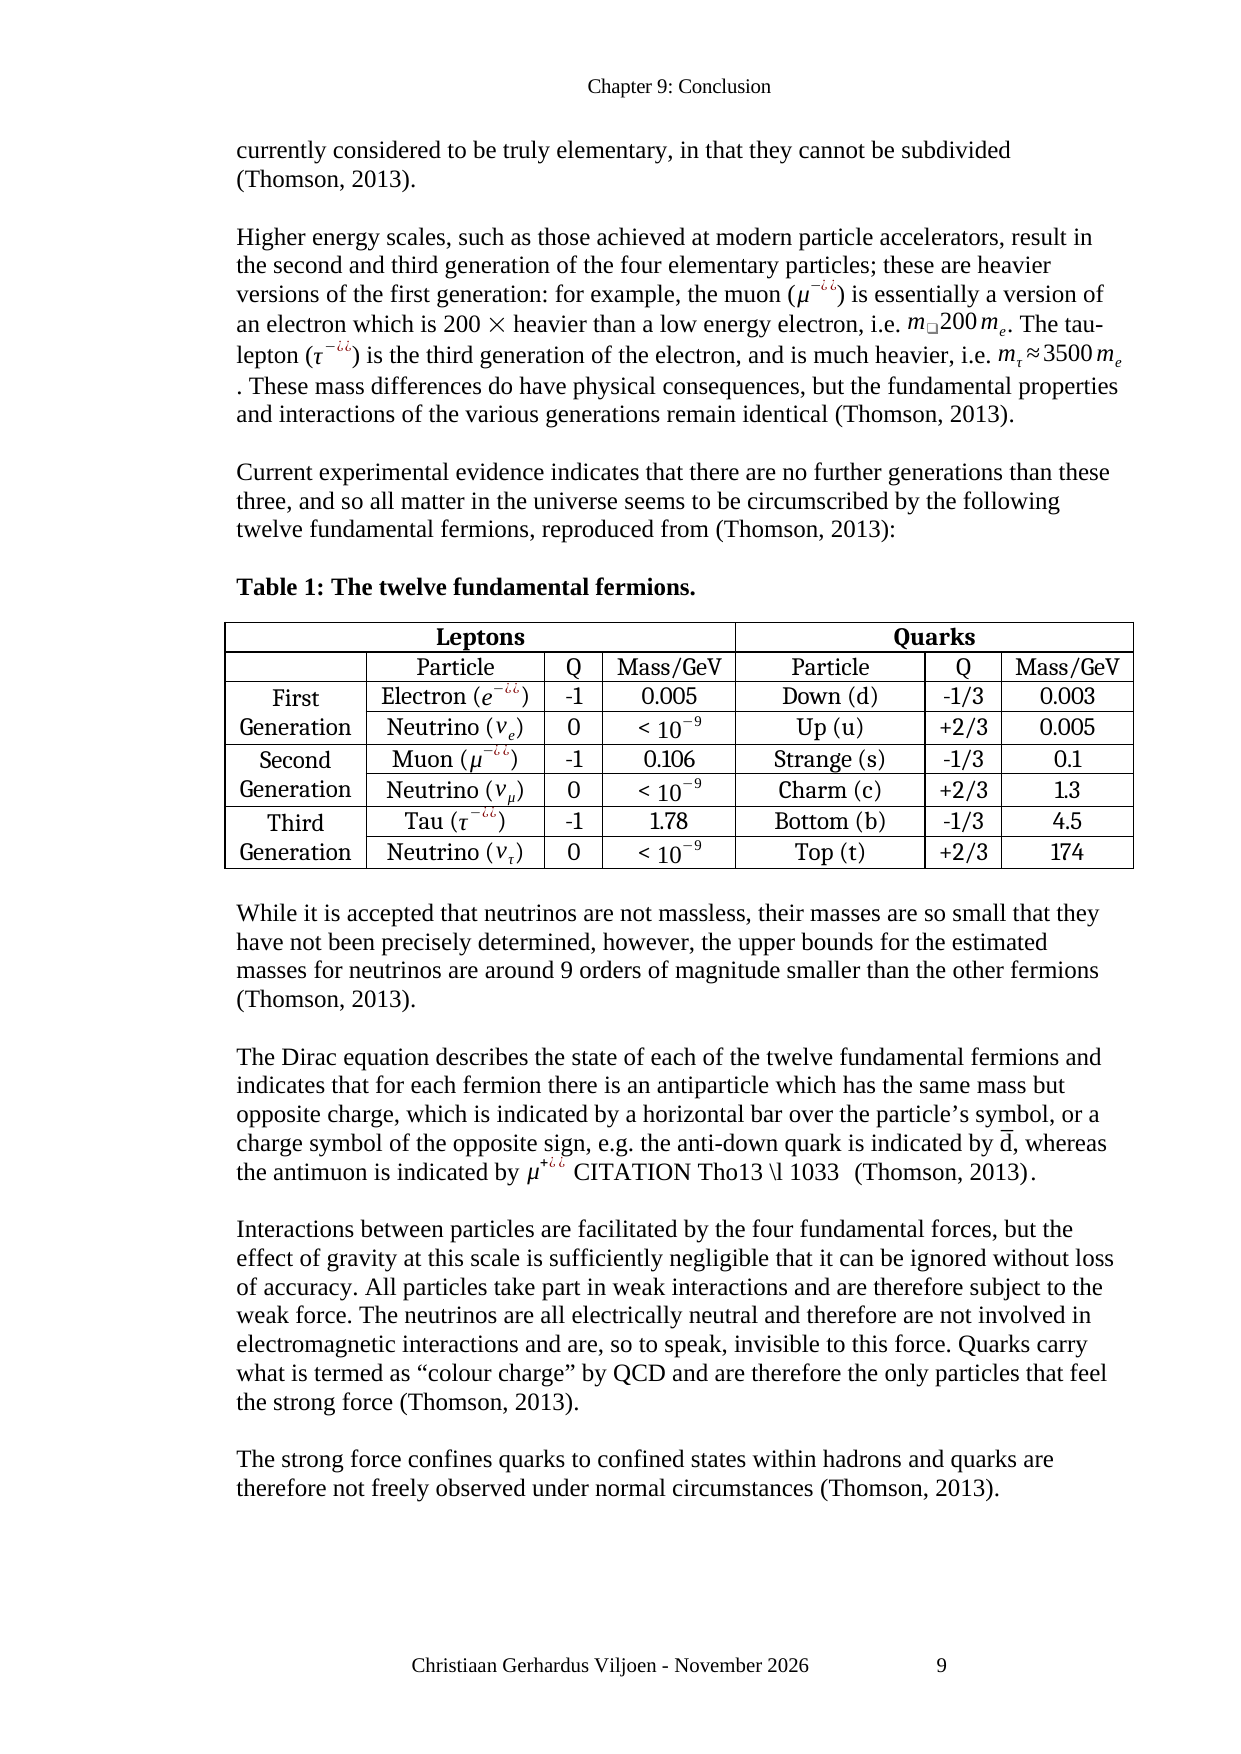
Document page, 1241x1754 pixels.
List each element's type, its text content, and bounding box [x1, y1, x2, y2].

table_cell < [603, 712, 735, 743]
table_cell +2/3 [926, 837, 1001, 868]
table_cell Second Generation [226, 745, 366, 806]
table_cell 0 [545, 837, 602, 868]
text Table 1: The twelve fundamental fermions. [236, 572, 1122, 601]
table_cell -1 [545, 807, 602, 836]
table_cell 0.003 [1002, 682, 1133, 711]
table_cell 0.1 [1002, 745, 1133, 773]
table_header Leptons [226, 623, 735, 651]
table_cell Particle [367, 653, 544, 681]
table_cell Particle [736, 653, 924, 681]
table_cell Mass/GeV [1002, 653, 1133, 681]
table_cell +2/3 [926, 774, 1001, 806]
table_cell Down (d) [736, 682, 924, 711]
text The Dirac equation describes the state of each of the twelve fundamental fermions and indicates that for each fermion there is an antiparticle which has the same mass but opposite charge, which is indicated by a horizontal bar over the particle’s symbol, or a charge symbol of the opposite sign, e.g. the anti-down quark is indicated by d̅, whereas the antimuon is indicated by . [236, 1042, 1122, 1185]
table_cell < [603, 774, 735, 806]
table_cell Neutrino () [367, 774, 544, 806]
table_cell Up (u) [736, 712, 924, 743]
table_cell 0 [545, 774, 602, 806]
text Higher energy scales, such as those achieved at modern particle accelerators, result in the second and third generation of the four elementary particles; these are heavier versions of the first generation: for example, the muon () is essentially a version of an electron which is 200 heavier than a low energy electron, i.e. . The tau-lepton () is the third generation of the electron, and is much heavier, i.e. . These mass differences do have physical consequences, but the fundamental properties and interactions of the various generations remain identical . [236, 222, 1122, 428]
table_cell -1/3 [926, 807, 1001, 836]
table_cell Tau () [367, 807, 544, 836]
table_cell Bottom (b) [736, 807, 924, 836]
table_cell Electron () [367, 682, 544, 711]
text Current experimental evidence indicates that there are no further generations than these three, and so all matter in the universe seems to be circumscribed by the following twelve fundamental fermions, reproduced from : [236, 457, 1122, 543]
text Interactions between particles are facilitated by the four fundamental forces, but the effect of gravity at this scale is sufficiently negligible that it can be ignored without loss of accuracy. All particles take part in weak interactions and are therefore subject to the weak force. The neutrinos are all electrically neutral and therefore are not involved in electromagnetic interactions and are, so to speak, invisible to this force. Quarks carry what is termed as “colour charge” by QCD and are therefore the only particles that feel the strong force. [236, 1214, 1122, 1415]
table_cell Neutrino () [367, 712, 544, 743]
table_header Quarks [736, 623, 1133, 651]
table_cell 0.005 [603, 682, 735, 711]
table_cell Muon () [367, 745, 544, 773]
table_cell -1/3 [926, 745, 1001, 773]
table_cell 0.005 [1002, 712, 1133, 743]
table_cell < [603, 837, 735, 868]
table_cell 0 [545, 712, 602, 743]
table_cell 1.3 [1002, 774, 1133, 806]
table_cell [226, 653, 366, 681]
table_cell Charm (c) [736, 774, 924, 806]
table_cell 4.5 [1002, 807, 1133, 836]
table_cell Q [545, 653, 602, 681]
table_cell +2/3 [926, 712, 1001, 743]
table_cell Third Generation [226, 807, 366, 868]
text The strong force confines quarks to confined states within hadrons and quarks are therefore not freely observed under normal circumstances. [236, 1444, 1122, 1502]
table_cell 174 [1002, 837, 1133, 868]
table_cell -1 [545, 682, 602, 711]
table_cell 1.78 [603, 807, 735, 836]
table_cell Top (t) [736, 837, 924, 868]
table_cell Q [926, 653, 1001, 681]
table_cell 0.106 [603, 745, 735, 773]
table_cell First Generation [226, 682, 366, 743]
table_cell Mass/GeV [603, 653, 735, 681]
table_cell Neutrino () [367, 837, 544, 868]
table_cell Strange (s) [736, 745, 924, 773]
table_cell -1/3 [926, 682, 1001, 711]
table_cell -1 [545, 745, 602, 773]
text While it is accepted that neutrinos are not massless, their masses are so small that they have not been precisely determined, however, the upper bounds for the estimated masses for neutrinos are around 9 orders of magnitude smaller than the other fermions . [236, 898, 1122, 1013]
